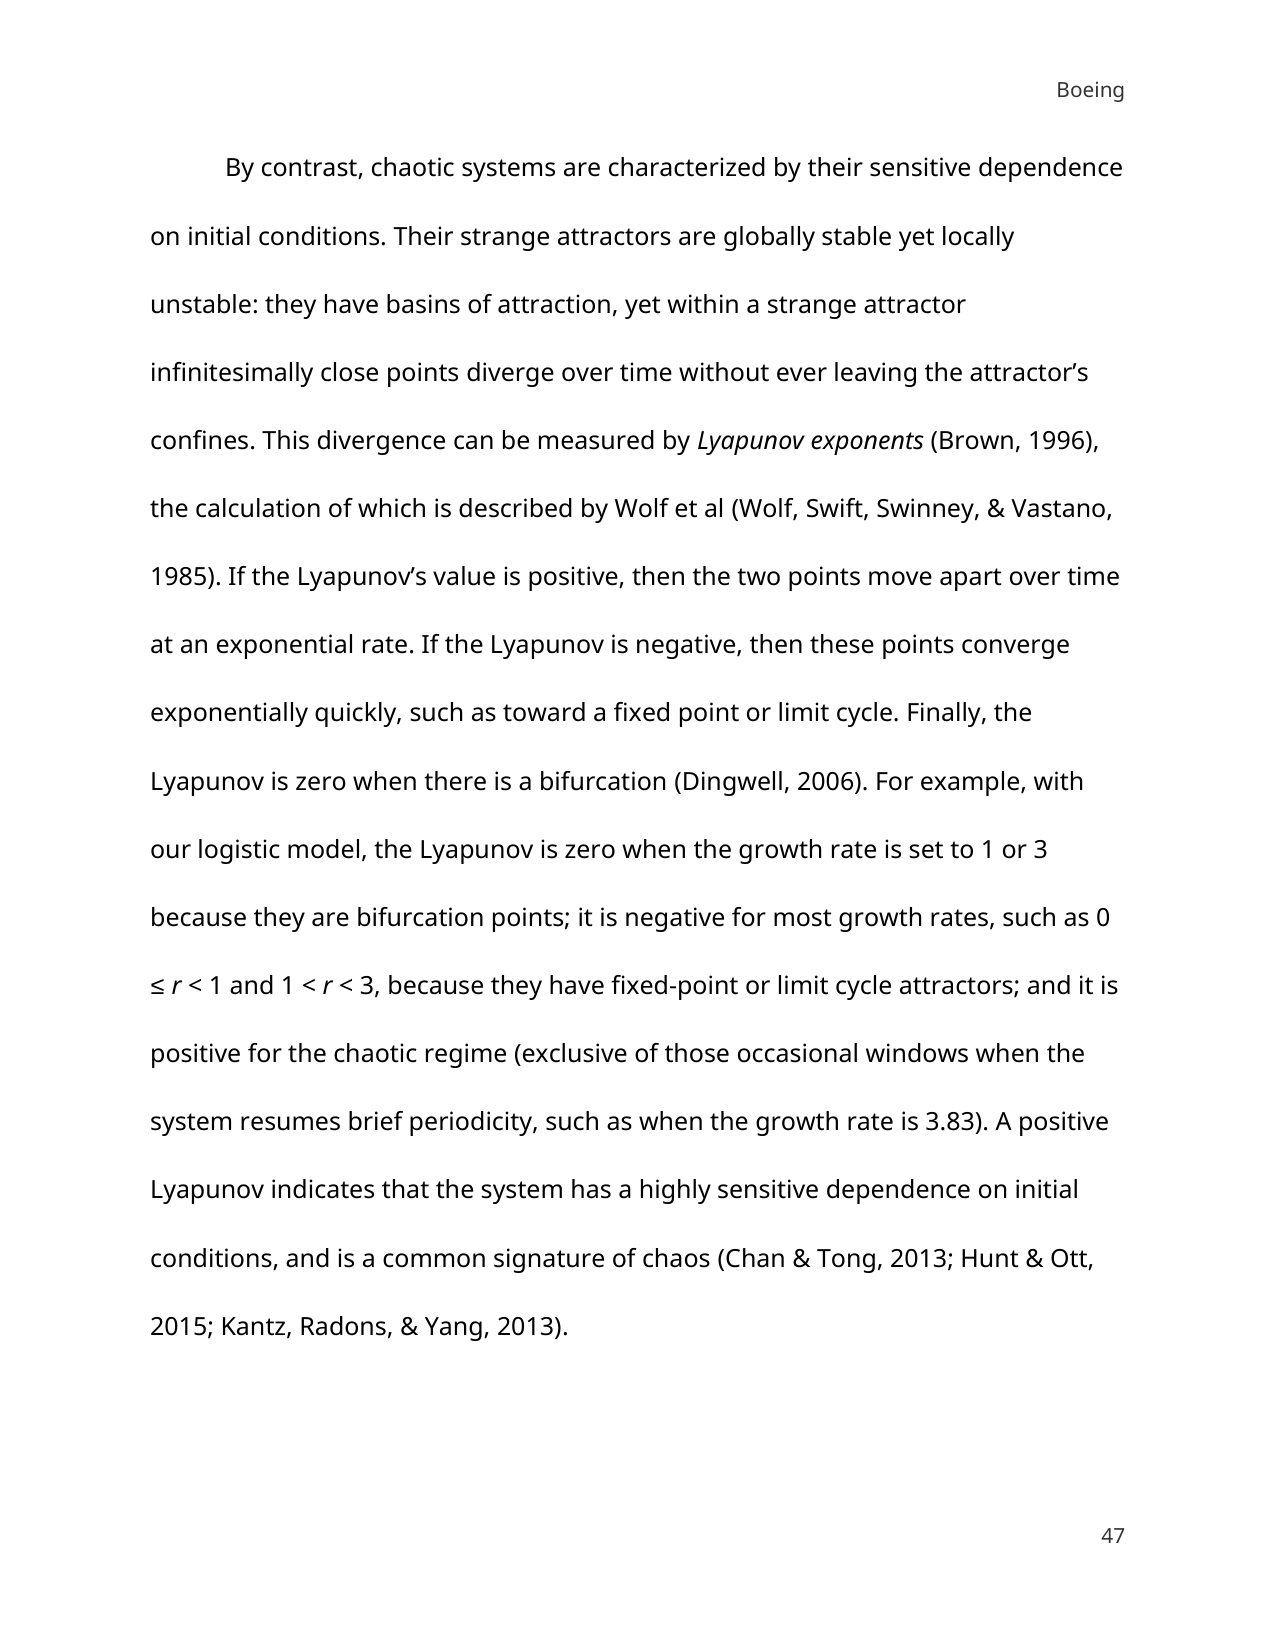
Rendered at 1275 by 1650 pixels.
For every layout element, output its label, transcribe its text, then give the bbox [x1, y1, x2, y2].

text By contrast, chaotic systems are characterized by their sensitive dependence on initial conditions. Their strange attractors are globally stable yet locally unstable: they have basins of attraction, yet within a strange attractor infinitesimally close points diverge over time without ever leaving the attractor’s confines. This divergence can be measured by Lyapunov exponents (Brown, 1996), the calculation of which is described by Wolf et al (Wolf, Swift, Swinney, & Vastano, 1985). If the Lyapunov’s value is positive, then the two points move apart over time at an exponential rate. If the Lyapunov is negative, then these points converge exponentially quickly, such as toward a fixed point or limit cycle. Finally, the Lyapunov is zero when there is a bifurcation (Dingwell, 2006). For example, with our logistic model, the Lyapunov is zero when the growth rate is set to 1 or 3 because they are bifurcation points; it is negative for most growth rates, such as 0 ≤ r < 1 and 1 < r < 3, because they have fixed-point or limit cycle attractors; and it is positive for the chaotic regime (exclusive of those occasional windows when the system resumes brief periodicity, such as when the growth rate is 3.83). A positive Lyapunov indicates that the system has a highly sensitive dependence on initial conditions, and is a common signature of chaos (Chan & Tong, 2013; Hunt & Ott, 2015; Kantz, Radons, & Yang, 2013). [150, 150, 1125, 1342]
